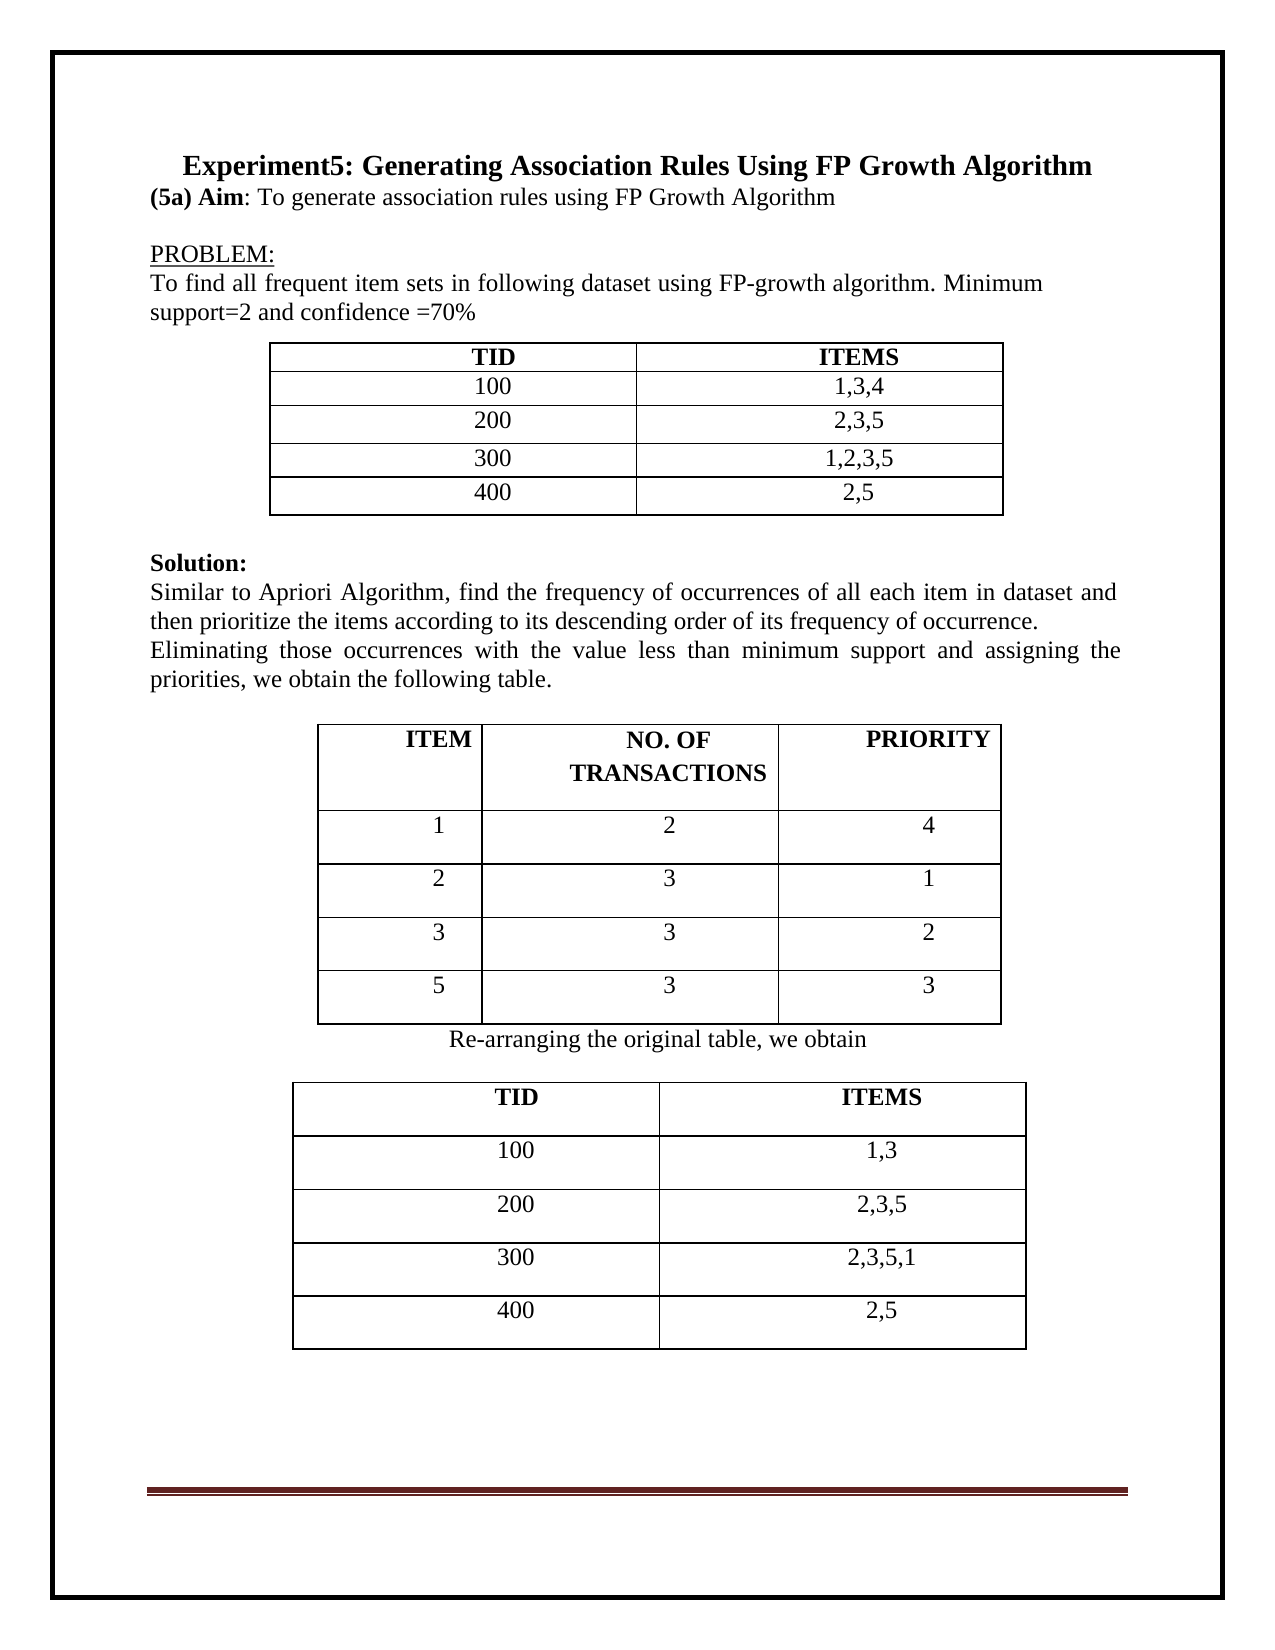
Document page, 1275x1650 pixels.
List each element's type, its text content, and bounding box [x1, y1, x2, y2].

table_cell 2,5 [637, 478, 1002, 514]
table_cell 2,5 [660, 1297, 1025, 1348]
table_cell 1,3 [660, 1137, 1025, 1189]
table_cell 3 [779, 971, 1000, 1023]
table_cell 1 [779, 865, 1000, 917]
table_cell 2,3,5 [660, 1190, 1025, 1242]
text (5a) Aim: To generate association rules using FP Growth Algorithm [150, 182, 1204, 211]
table_cell 3 [483, 971, 778, 1023]
table_cell 3 [483, 918, 778, 970]
table_cell 2,3,5,1 [660, 1244, 1025, 1295]
table_header ITEM [319, 725, 481, 810]
table_cell 1 [319, 811, 481, 863]
text PROBLEM: [150, 239, 1204, 268]
table_cell 400 [294, 1297, 659, 1348]
subtitle Solution: [150, 549, 1204, 577]
text Similar to Apriori Algorithm, find the frequency of occurrences of all each item in dataset and then prioritize the items according to its descending order of its frequency of occurrence. [150, 577, 1118, 635]
text Re-arranging the original table, we obtain [275, 1024, 1040, 1053]
text Eliminating those occurrences with the value less than minimum support and assigning the priorities, we obtain the following table. [150, 635, 1123, 692]
table_header TID [271, 344, 636, 371]
table_cell 100 [271, 372, 636, 404]
text To find all frequent item sets in following dataset using FP-growth algorithm. Minimum support=2 and confidence =70% [150, 268, 1092, 326]
table_cell 5 [319, 971, 481, 1023]
table_header NO. OF TRANSACTIONS [483, 725, 778, 810]
table_header ITEMS [660, 1083, 1025, 1135]
table_header TID [294, 1083, 659, 1135]
table_cell 100 [294, 1137, 659, 1189]
table_cell 2 [319, 865, 481, 917]
table_cell 2 [779, 918, 1000, 970]
table_cell 2,3,5 [637, 406, 1002, 442]
table_cell 1,3,4 [637, 372, 1002, 404]
text Experiment5: Generating Association Rules Using FP Growth Algorithm [182, 149, 1204, 182]
table_cell 3 [483, 865, 778, 917]
table_header ITEMS [637, 344, 1002, 371]
table_cell 200 [271, 406, 636, 442]
table_cell 300 [294, 1244, 659, 1295]
table_cell 200 [294, 1190, 659, 1242]
table_cell 3 [319, 918, 481, 970]
table_cell 1,2,3,5 [637, 444, 1002, 476]
table_header PRIORITY [779, 725, 1000, 810]
table_cell 400 [271, 478, 636, 514]
table_cell 4 [779, 811, 1000, 863]
table_cell 300 [271, 444, 636, 476]
table_cell 2 [483, 811, 778, 863]
